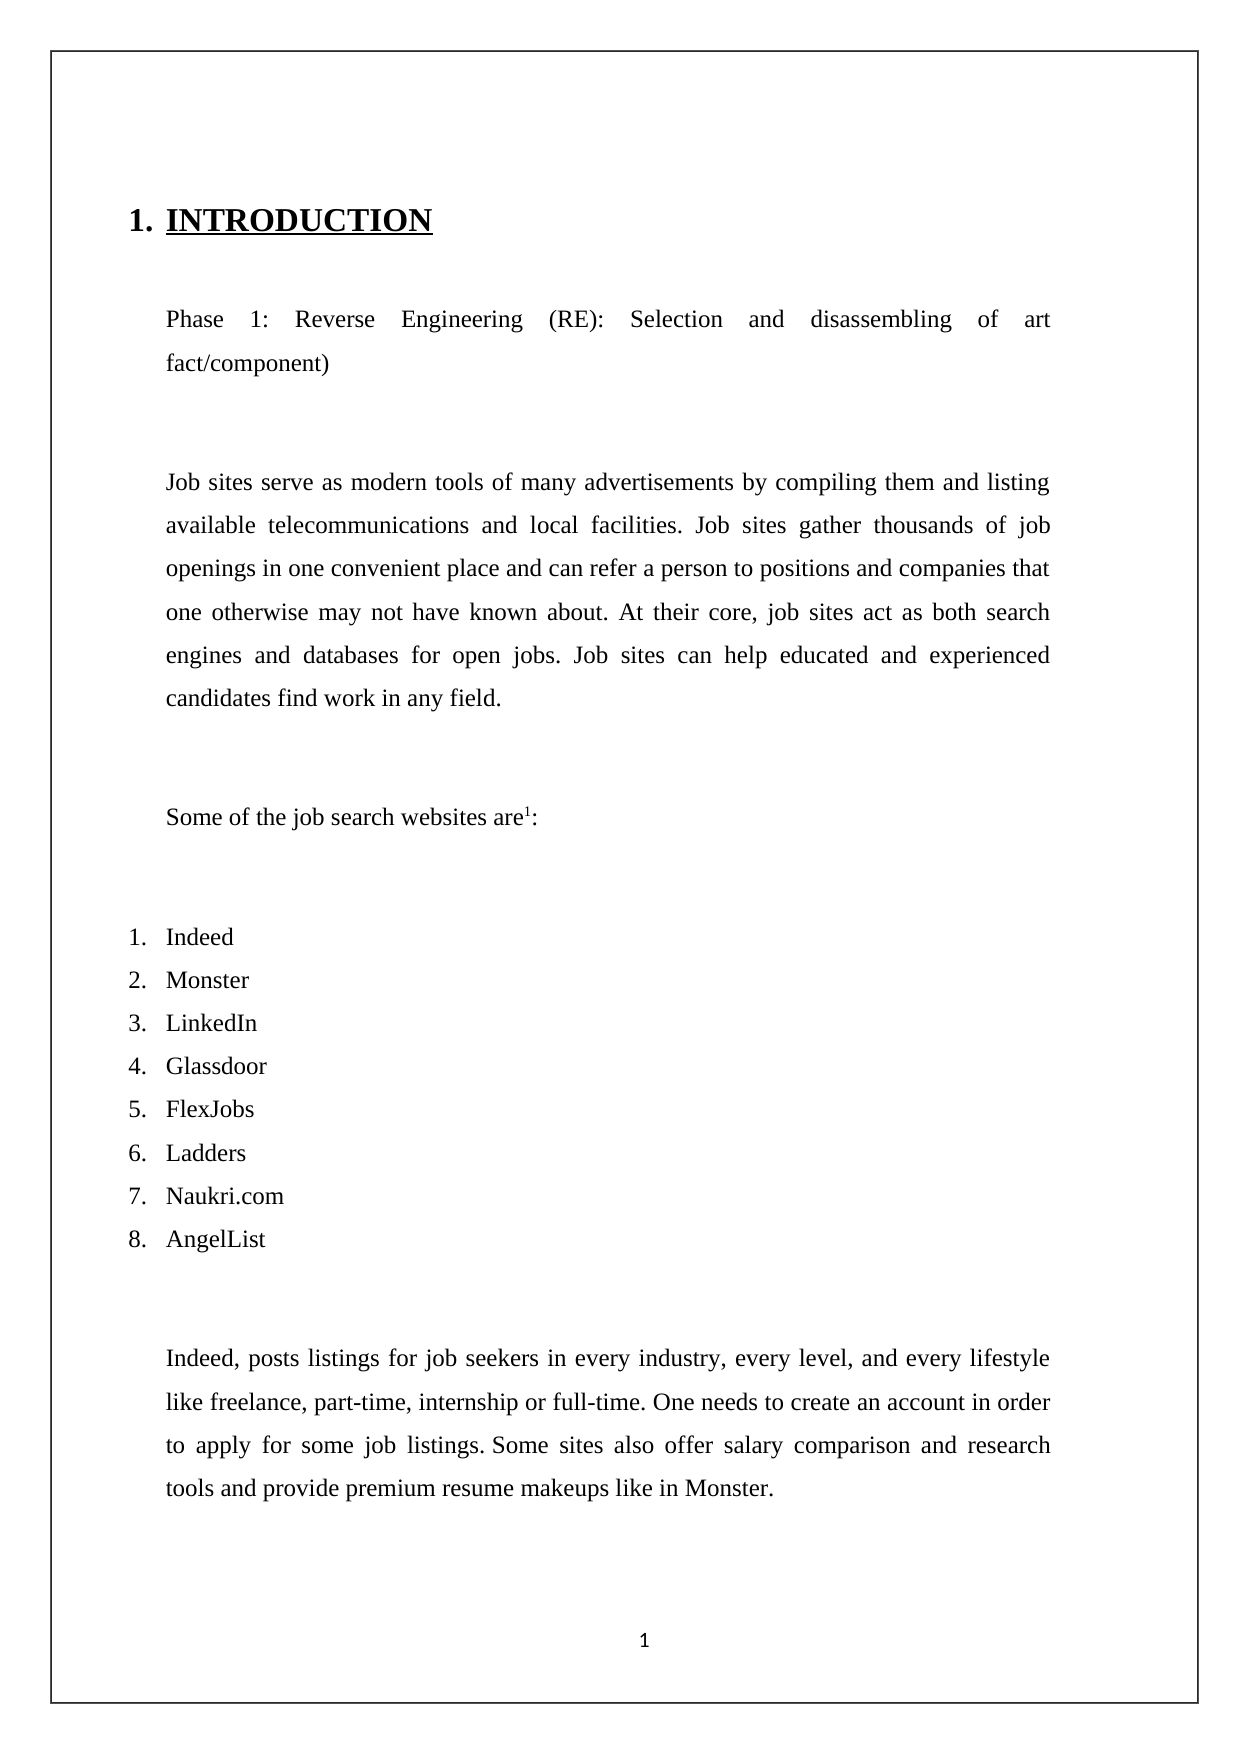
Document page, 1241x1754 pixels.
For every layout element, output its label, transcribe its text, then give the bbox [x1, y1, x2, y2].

list FlexJobs [128, 1094, 1051, 1123]
list Glassdoor [128, 1051, 1051, 1080]
list Ladders [128, 1138, 1051, 1166]
text Phase 1: Reverse Engineering (RE): Selection and disassembling of art fact/component) [166, 304, 1051, 376]
list Indeed [128, 922, 1051, 951]
text Job sites serve as modern tools of many advertisements by compiling them and listing available telecommunications and local facilities. Job sites gather thousands of job openings in one convenient place and can refer a person to positions and companies that one otherwise may not have known about. At their core, job sites act as both search engines and databases for open jobs. Job sites can help educated and experienced candidates find work in any field. [166, 467, 1051, 712]
list LinkedIn [128, 1008, 1051, 1037]
text Indeed, posts listings for job seekers in every industry, every level, and every lifestyle like freelance, part-time, internship or full-time. One needs to create an account in order to apply for some job listings. Some sites also offer salary comparison and research tools and provide premium resume makeups like in Monster. [166, 1343, 1051, 1502]
list AngelList [128, 1224, 1051, 1253]
list Naukri.com [128, 1181, 1051, 1209]
list Monster [128, 965, 1051, 994]
list INTRODUCTION [128, 200, 1051, 238]
text Some of the job search websites are1: [166, 802, 1051, 831]
